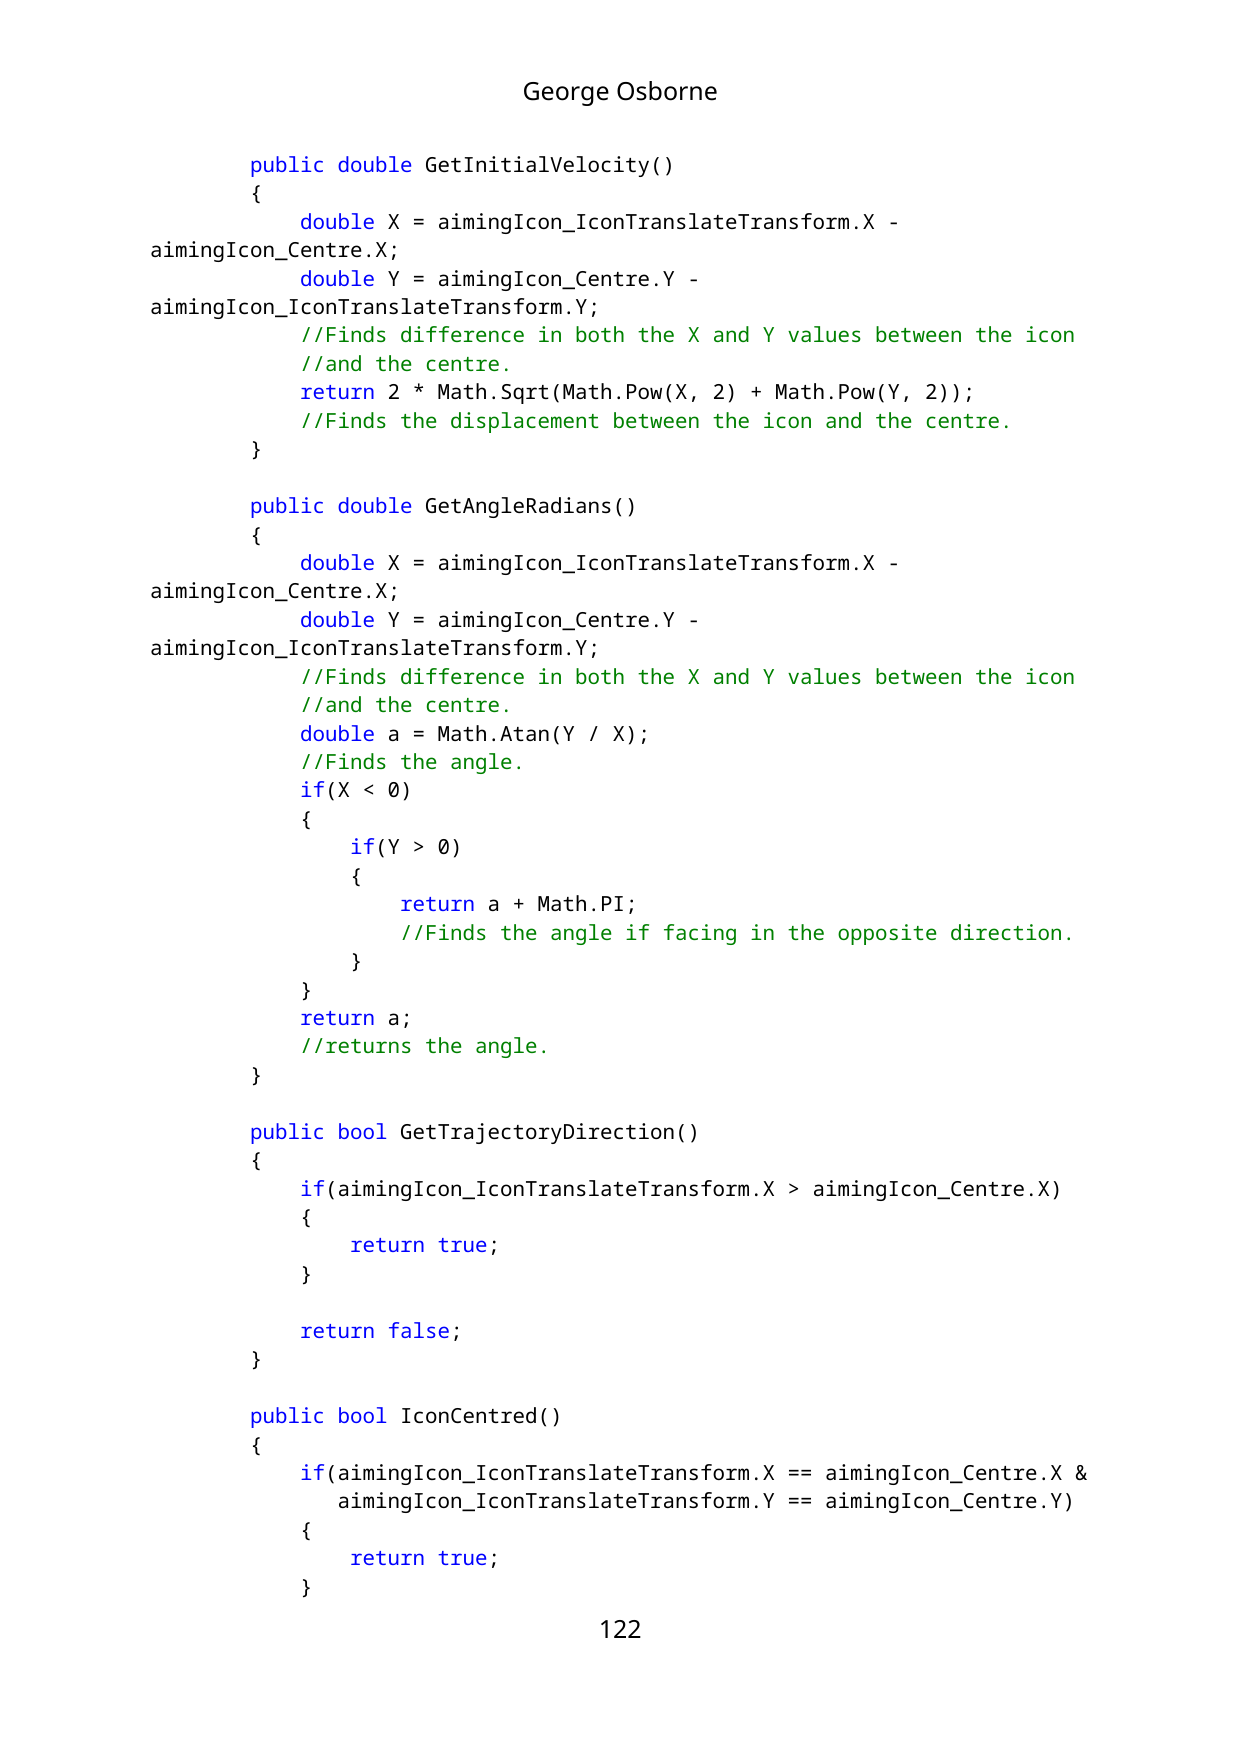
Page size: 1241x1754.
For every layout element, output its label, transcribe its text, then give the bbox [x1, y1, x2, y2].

text //Finds difference in both the X and Y values between the icon [150, 662, 1090, 690]
text double X = aimingIcon_IconTranslateTransform.X - aimingIcon_Centre.X; [150, 548, 1090, 605]
text if(aimingIcon_IconTranslateTransform.X > aimingIcon_Centre.X) [150, 1174, 1090, 1202]
text if(Y > 0) [150, 832, 1090, 861]
text } [150, 1060, 1090, 1088]
text { [150, 1430, 1090, 1458]
text } [150, 1344, 1090, 1373]
text double Y = aimingIcon_Centre.Y - aimingIcon_IconTranslateTransform.Y; [150, 605, 1090, 662]
text } [150, 975, 1090, 1003]
text //and the centre. [150, 690, 1090, 719]
text //Finds the displacement between the icon and the centre. [150, 406, 1090, 434]
text { [150, 861, 1090, 889]
text { [150, 178, 1090, 207]
text public double GetInitialVelocity() [150, 150, 1090, 178]
text } [150, 1572, 1090, 1600]
text { [150, 520, 1090, 548]
text //Finds the angle if facing in the opposite direction. [150, 918, 1090, 946]
text return false; [150, 1316, 1090, 1344]
text return 2 * Math.Sqrt(Math.Pow(X, 2) + Math.Pow(Y, 2)); [150, 377, 1090, 406]
text { [150, 1202, 1090, 1231]
text return a + Math.PI; [150, 889, 1090, 918]
text return a; [150, 1003, 1090, 1032]
text } [150, 1259, 1090, 1287]
text public bool IconCentred() [150, 1401, 1090, 1430]
text //Finds difference in both the X and Y values between the icon [150, 321, 1090, 349]
text { [150, 804, 1090, 832]
text { [150, 1145, 1090, 1174]
text //Finds the angle. [150, 747, 1090, 776]
text double a = Math.Atan(Y / X); [150, 719, 1090, 747]
text if(X < 0) [150, 776, 1090, 804]
text if(aimingIcon_IconTranslateTransform.X == aimingIcon_Centre.X & [150, 1458, 1090, 1487]
text return true; [150, 1231, 1090, 1259]
text } [150, 434, 1090, 463]
text public bool GetTrajectoryDirection() [150, 1117, 1090, 1145]
text //and the centre. [150, 349, 1090, 377]
text aimingIcon_IconTranslateTransform.Y == aimingIcon_Centre.Y) [150, 1487, 1090, 1515]
text { [150, 1515, 1090, 1543]
text return true; [150, 1543, 1090, 1572]
text double X = aimingIcon_IconTranslateTransform.X - aimingIcon_Centre.X; [150, 207, 1090, 264]
text } [150, 946, 1090, 975]
text //returns the angle. [150, 1032, 1090, 1060]
text double Y = aimingIcon_Centre.Y - aimingIcon_IconTranslateTransform.Y; [150, 264, 1090, 321]
text public double GetAngleRadians() [150, 491, 1090, 520]
